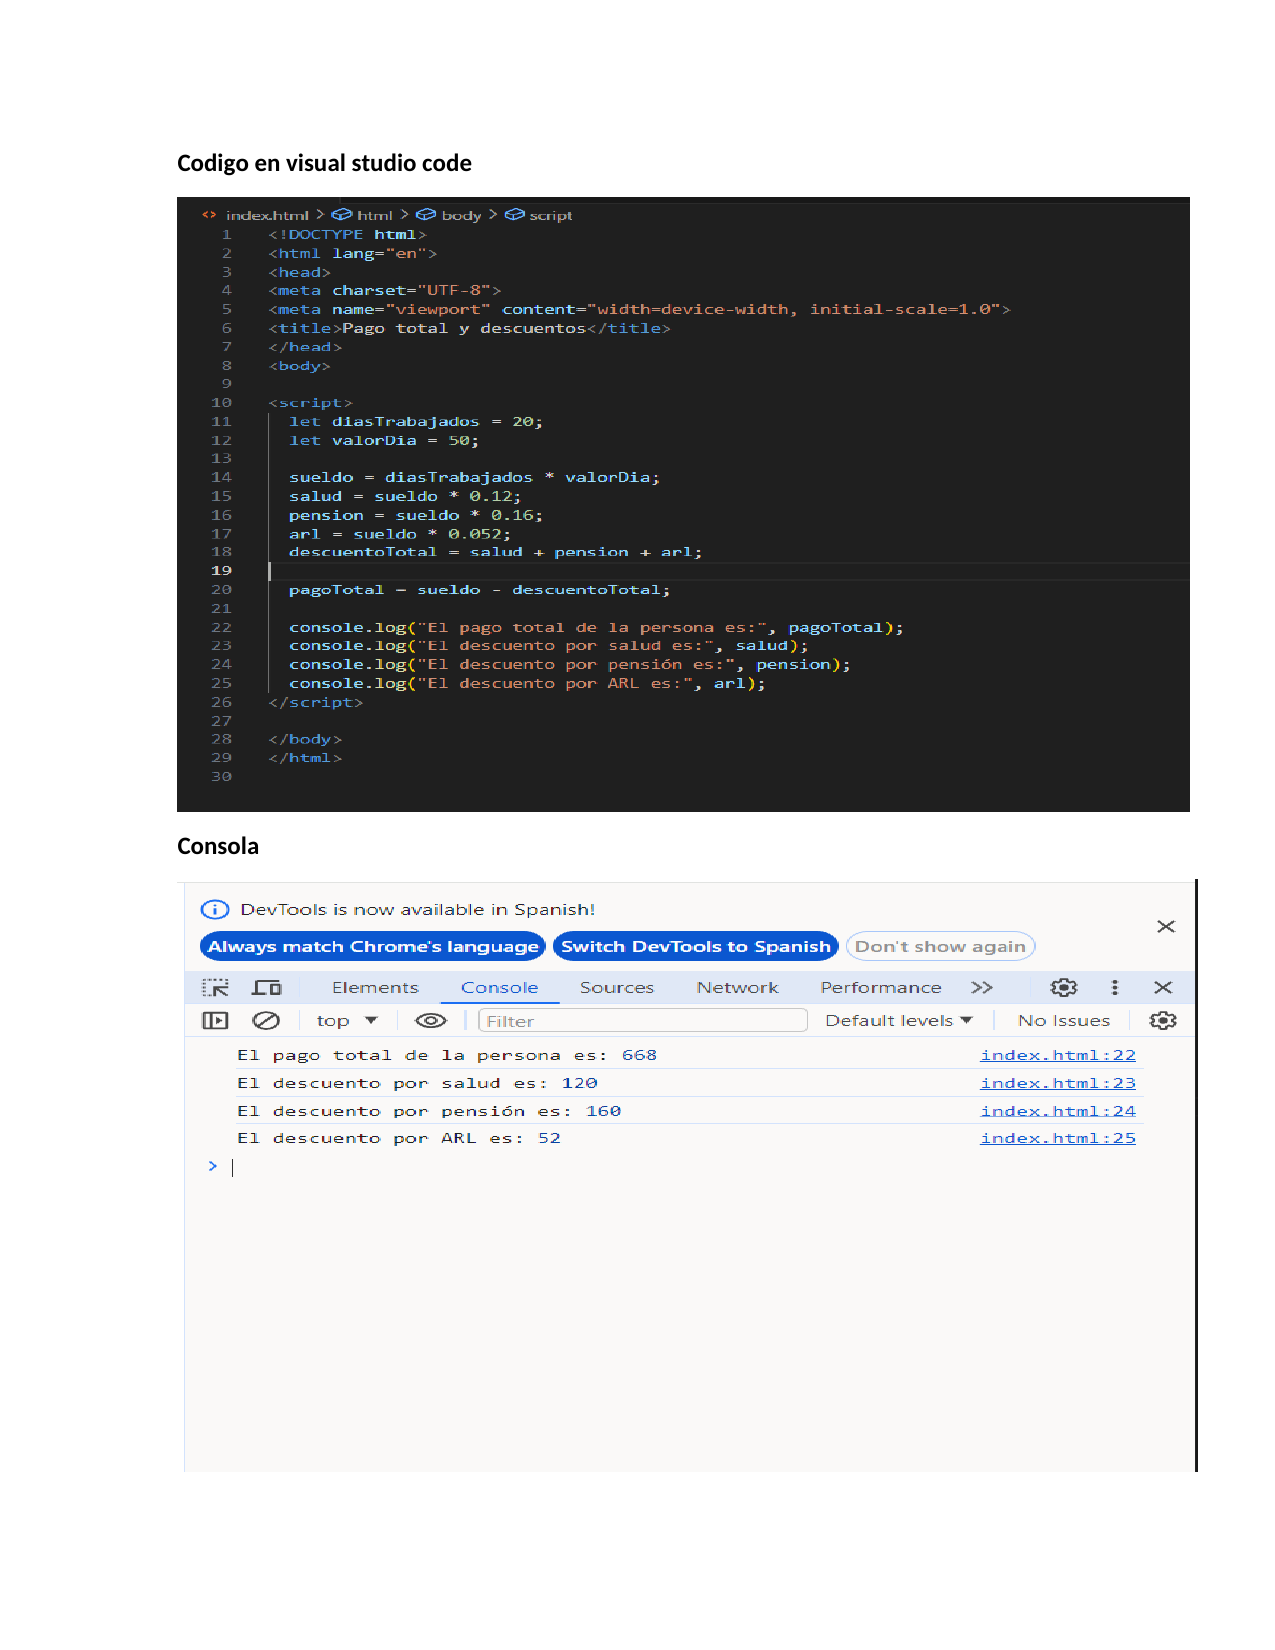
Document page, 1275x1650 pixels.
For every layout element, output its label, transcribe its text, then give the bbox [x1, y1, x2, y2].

picture [177, 197, 1190, 812]
picture [177, 879, 1198, 1472]
text Codigo en visual studio code [177, 148, 1098, 178]
text Consola [177, 830, 1098, 861]
